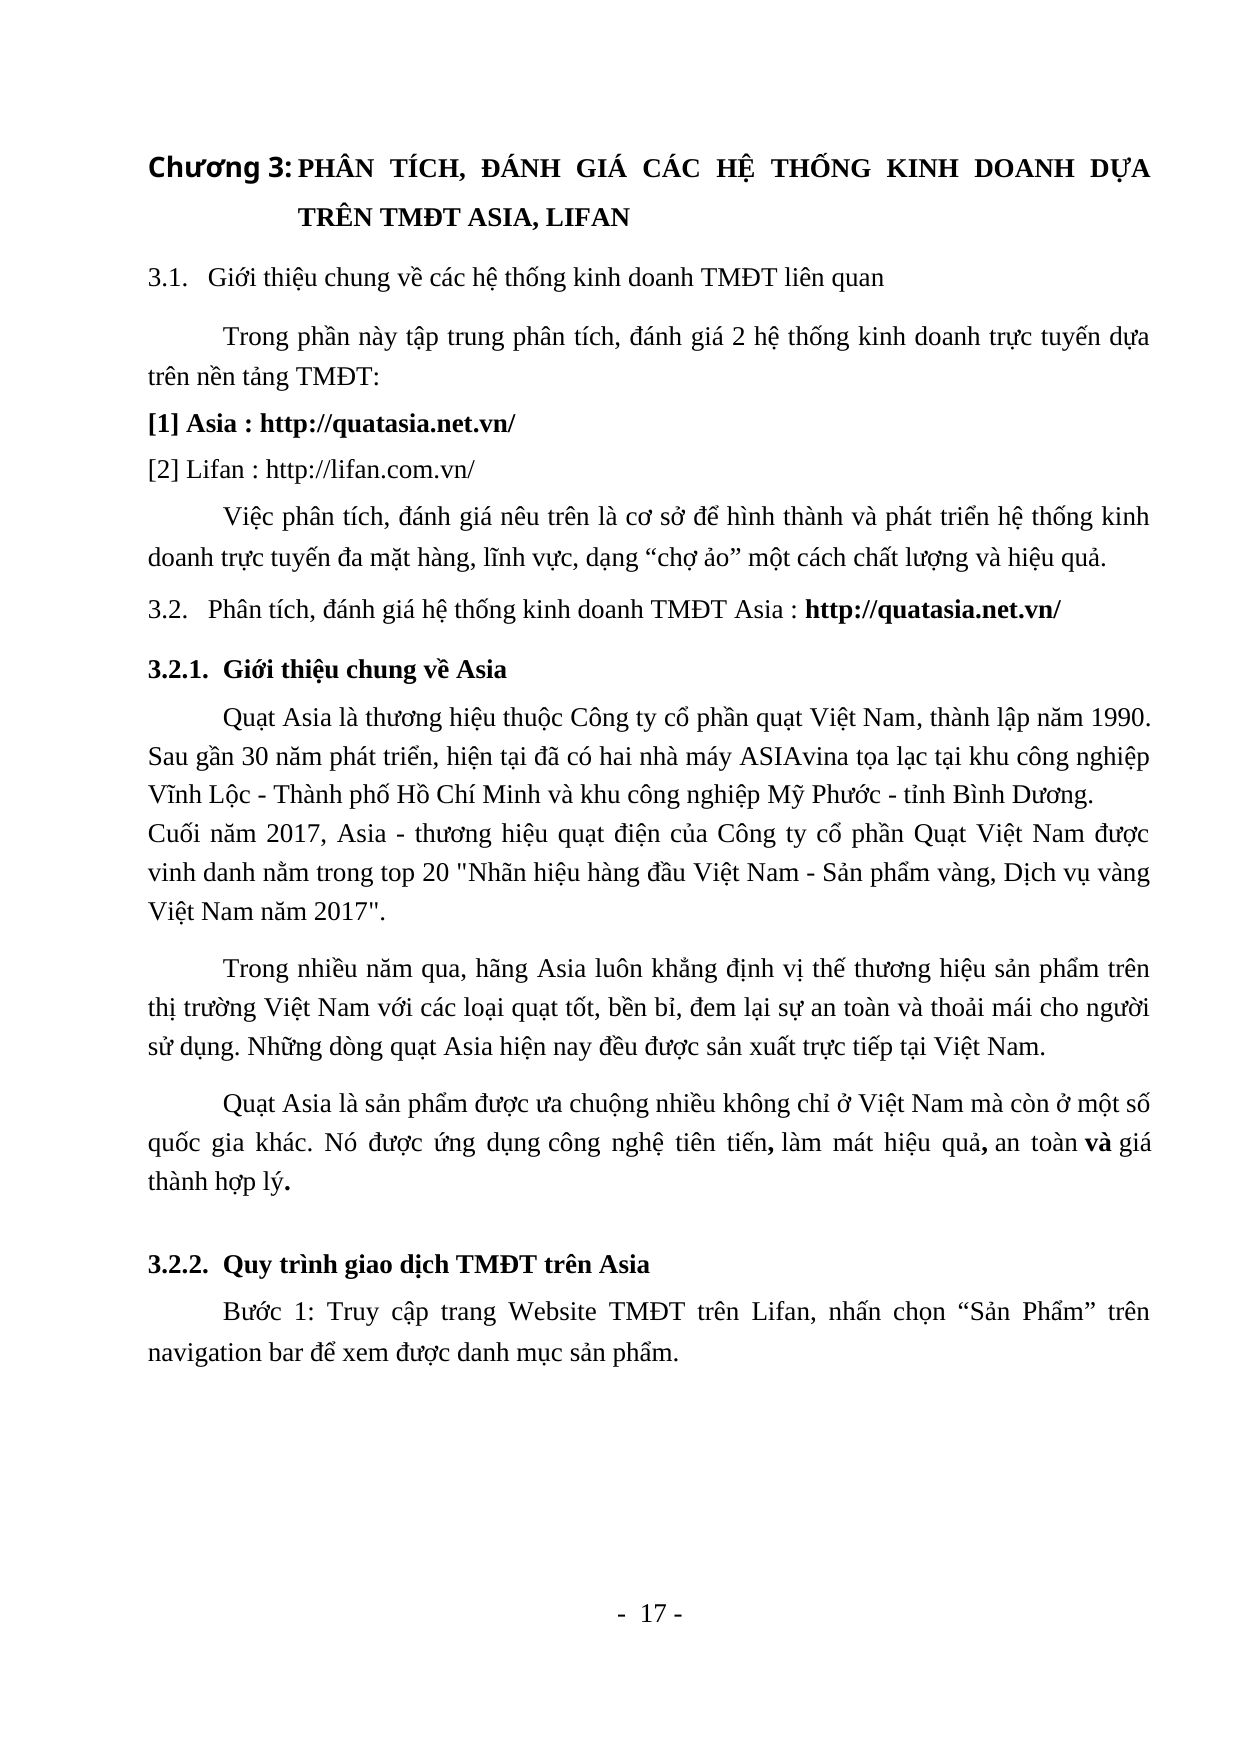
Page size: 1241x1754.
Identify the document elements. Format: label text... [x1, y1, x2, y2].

subtitle Giới thiệu chung về các hệ thống kinh doanh TMĐT liên quan [148, 261, 1152, 292]
subtitle PHÂN TÍCH, ĐÁNH GIÁ CÁC HỆ THỐNG KINH DOANH DỰA TRÊN TMĐT ASIA, LIFAN [148, 148, 1152, 233]
text [1] Asia : http://quatasia.net.vn/ [148, 407, 1152, 438]
text Trong nhiều năm qua, hãng Asia luôn khẳng định vị thế thương hiệu sản phẩm trên thị trường Việt Nam với các loại quạt tốt, bền bỉ, đem lại sự an toàn và thoải mái cho người sử dụng. Những dòng quạt Asia hiện nay đều được sản xuất trực tiếp tại Việt Nam. [148, 944, 1152, 1061]
text Cuối năm 2017, Asia - thương hiệu quạt điện của Công ty cổ phần Quạt Việt Nam được vinh danh nằm trong top 20 "Nhãn hiệu hàng đầu Việt Nam - Sản phẩm vàng, Dịch vụ vàng Việt Nam năm 2017". [148, 809, 1152, 926]
subtitle Phân tích, đánh giá hệ thống kinh doanh TMĐT Asia : http://quatasia.net.vn/ [148, 594, 1152, 625]
text Trong phần này tập trung phân tích, đánh giá 2 hệ thống kinh doanh trực tuyến dựa trên nền tảng TMĐT: [148, 320, 1152, 391]
text Quạt Asia là thương hiệu thuộc Công ty cổ phần quạt Việt Nam, thành lập năm 1990. Sau gần 30 năm phát triển, hiện tại đã có hai nhà máy ASIAvina tọa lạc tại khu công nghiệp Vĩnh Lộc - Thành phố Hồ Chí Minh và khu công nghiệp Mỹ Phước - tỉnh Bình Dương. [148, 693, 1152, 809]
subtitle Quy trình giao dịch TMĐT trên Asia [148, 1249, 1152, 1280]
subtitle [2] Lifan : http://lifan.com.vn/ [148, 454, 1152, 485]
text Việc phân tích, đánh giá nêu trên là cơ sở để hình thành và phát triển hệ thống kinh doanh trực tuyến đa mặt hàng, lĩnh vực, dạng “chợ ảo” một cách chất lượng và hiệu quả. [148, 500, 1152, 572]
subtitle Giới thiệu chung về Asia [148, 653, 1152, 684]
text Bước 1: Truy cập trang Website TMĐT trên Lifan, nhấn chọn “Sản Phẩm” trên navigation bar để xem được danh mục sản phẩm. [148, 1295, 1152, 1367]
text Quạt Asia là sản phẩm được ưa chuộng nhiều không chỉ ở Việt Nam mà còn ở một số quốc gia khác. Nó được ứng dụng công nghệ tiên tiến, làm mát hiệu quả, an toàn và giá thành hợp lý. [148, 1079, 1152, 1196]
